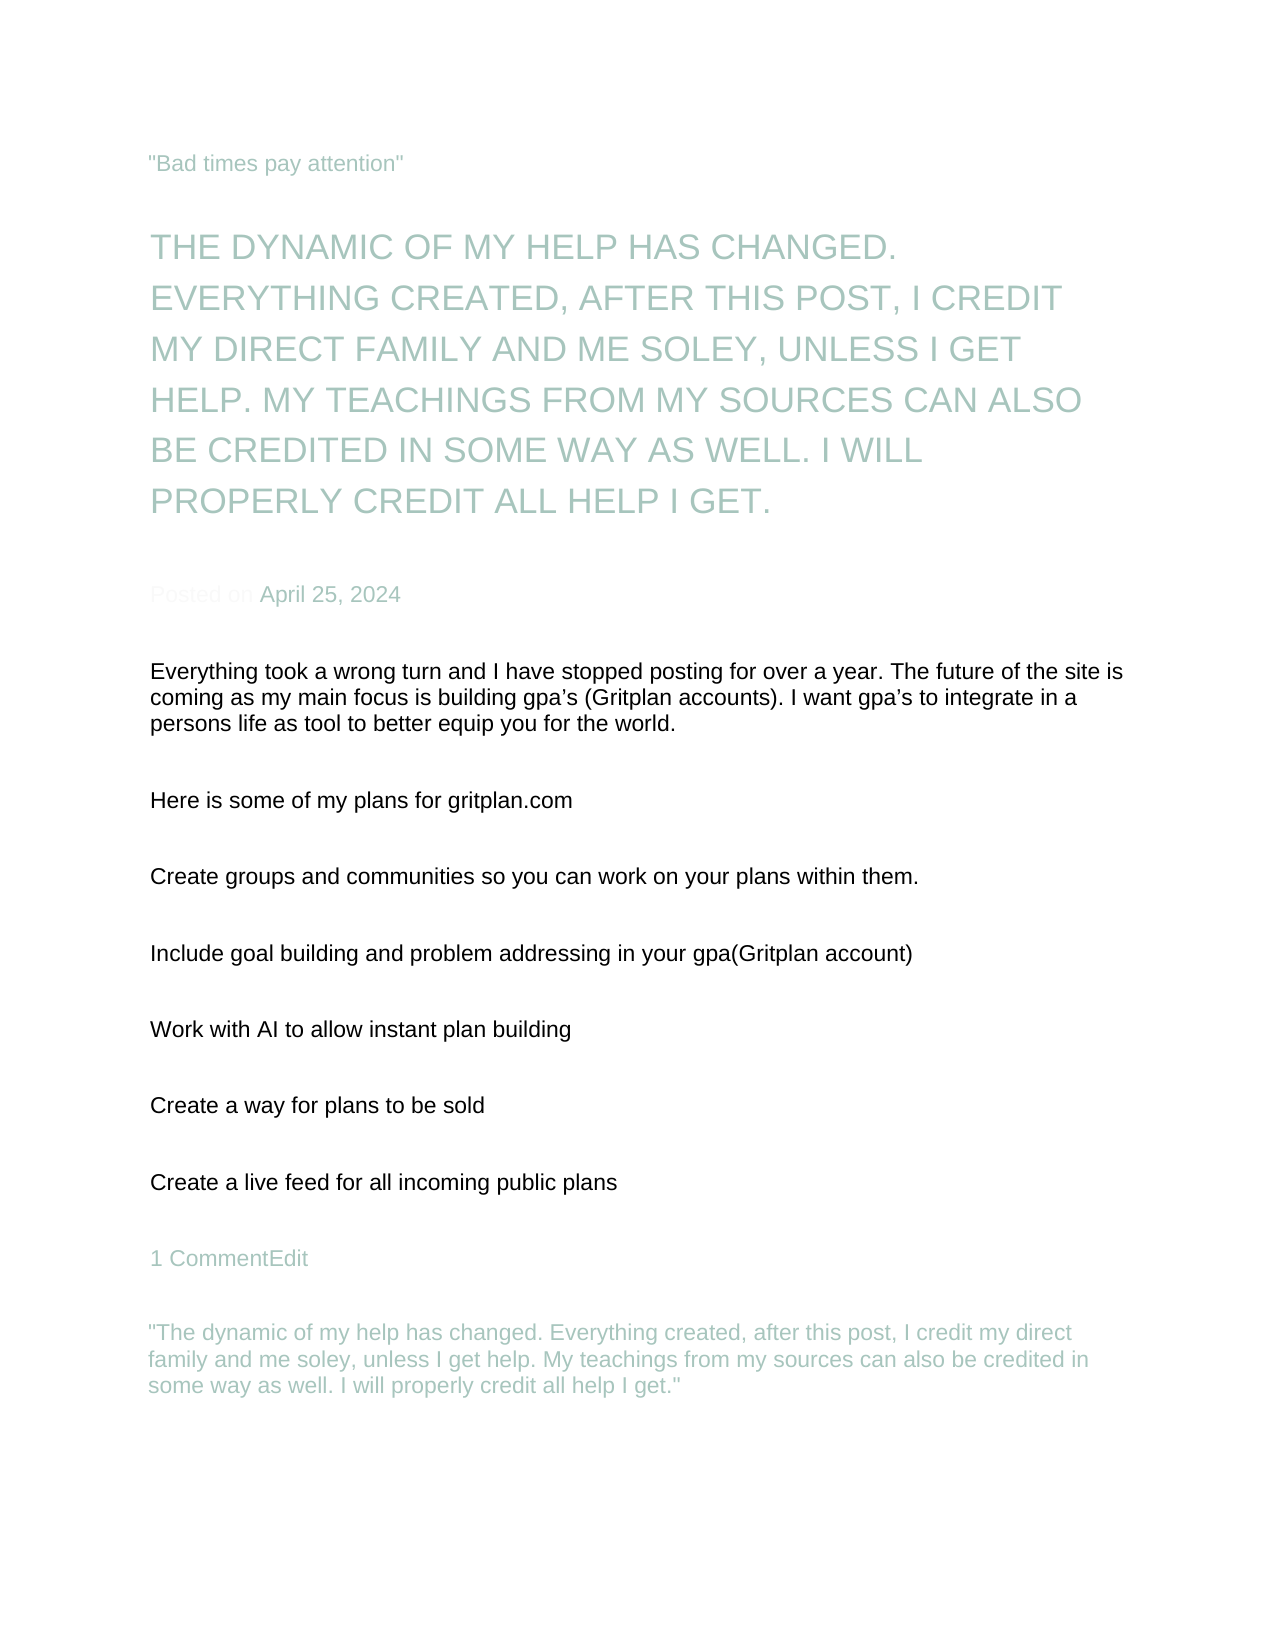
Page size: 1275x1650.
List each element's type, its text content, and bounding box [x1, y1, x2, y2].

text Create a way for plans to be sold [150, 1092, 1125, 1118]
text Posted on April 25, 2024 [150, 581, 1125, 608]
text "Bad times pay attention" [148, 150, 1125, 176]
text Here is some of my plans for gritplan.com [150, 787, 1125, 813]
text Create a live feed for all incoming public plans [150, 1168, 1125, 1195]
text "The dynamic of my help has changed. Everything created, after this post, I credit my direct family and me soley, unless I get help. My teachings from my sources can also be credited in some way as well. I will properly credit all help I get." [148, 1319, 1125, 1398]
subtitle THE DYNAMIC OF MY HELP HAS CHANGED. EVERYTHING CREATED, AFTER THIS POST, I CREDIT MY DIRECT FAMILY AND ME SOLEY, UNLESS I GET HELP. MY TEACHINGS FROM MY SOURCES CAN ALSO BE CREDITED IN SOME WAY AS WELL. I WILL PROPERLY CREDIT ALL HELP I GET. [150, 226, 1125, 521]
text Work with AI to allow instant plan building [150, 1016, 1125, 1042]
text Create groups and communities so you can work on your plans within them. [150, 863, 1125, 889]
text Everything took a wrong turn and I have stopped posting for over a year. The future of the site is coming as my main focus is building gpa’s (Gritplan accounts). I want gpa’s to integrate in a persons life as tool to better equip you for the world. [150, 658, 1125, 737]
text 1 CommentEdit [150, 1245, 1125, 1271]
text Include goal building and problem addressing in your gpa(Gritplan account) [150, 939, 1125, 966]
